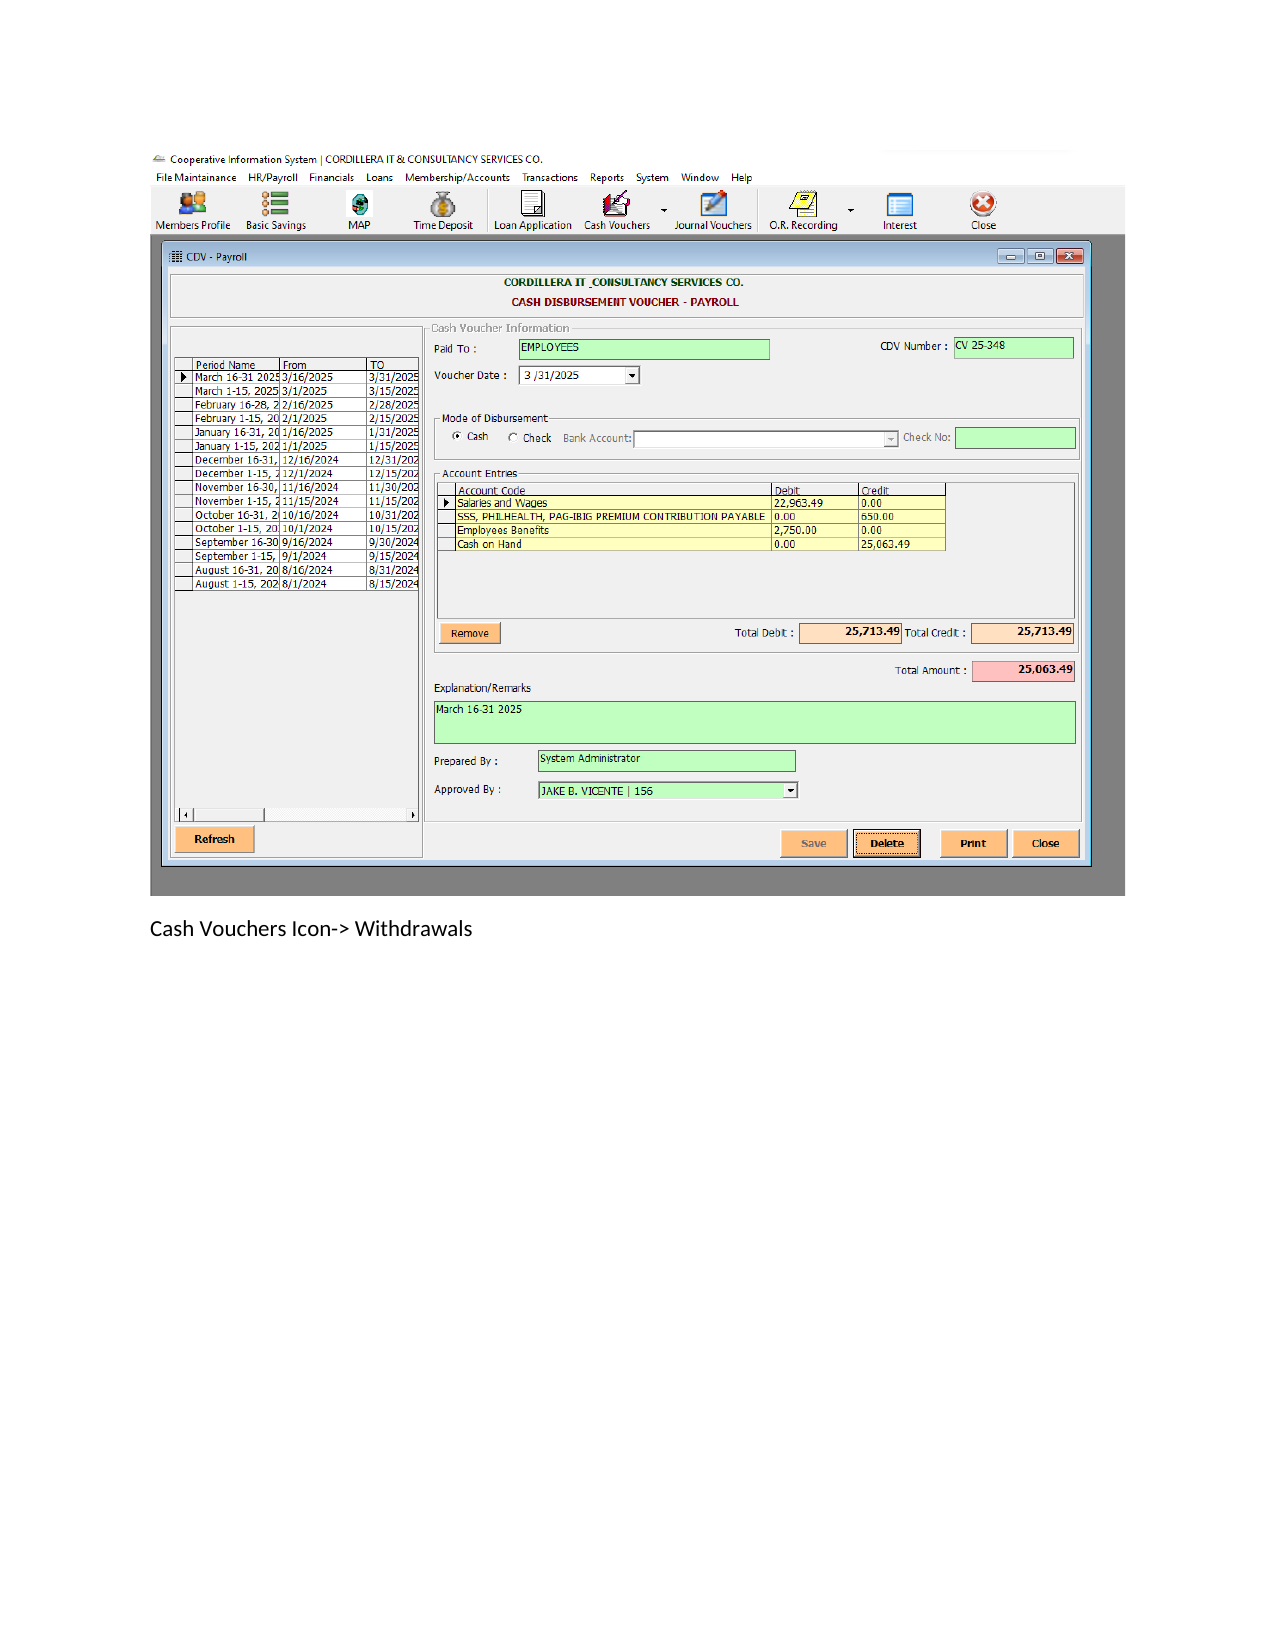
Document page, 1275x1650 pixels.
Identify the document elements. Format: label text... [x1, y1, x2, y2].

text Cash Vouchers Icon-> Withdrawals [150, 914, 1125, 942]
picture [150, 150, 1125, 896]
